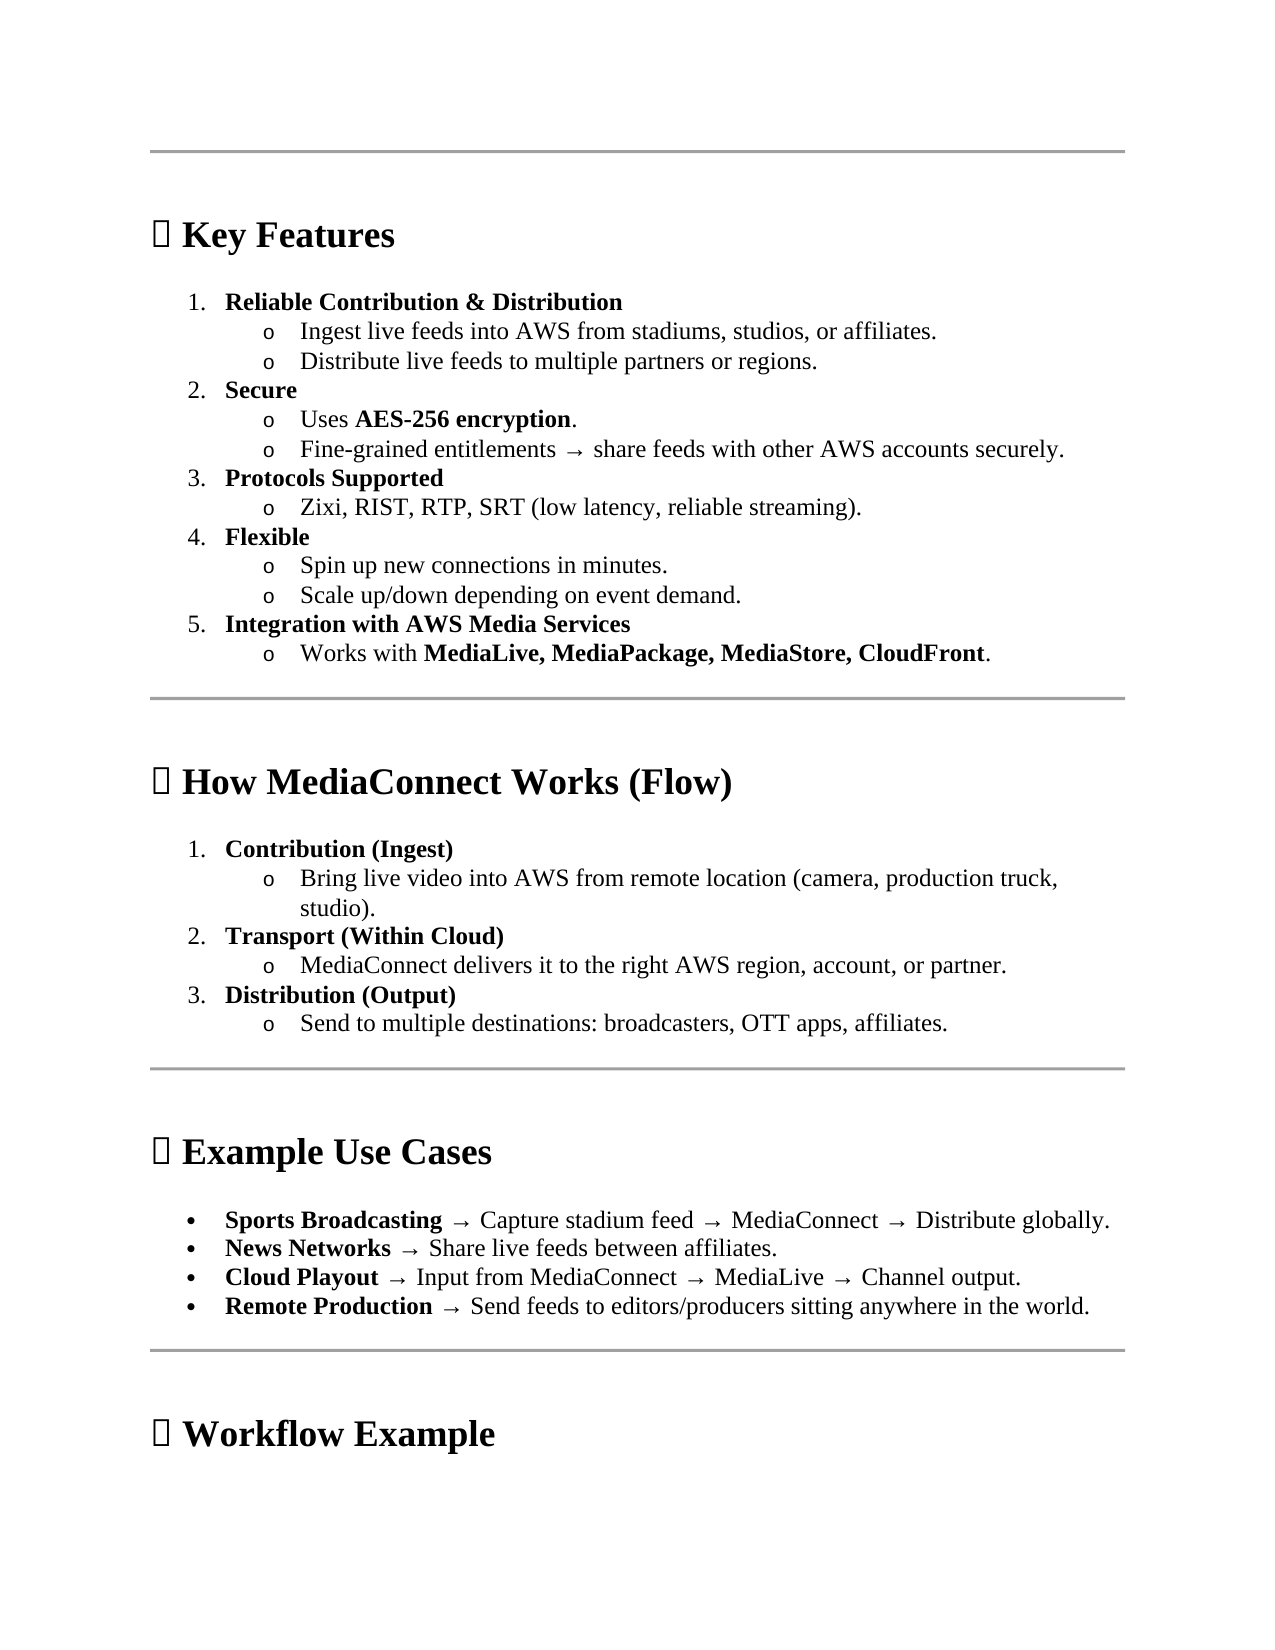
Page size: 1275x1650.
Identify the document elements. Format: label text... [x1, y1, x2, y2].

list Secure [187, 375, 1125, 404]
list Distribute live feeds to multiple partners or regions. [262, 346, 1125, 375]
list Integration with AWS Media Services [187, 609, 1125, 638]
list Sports Broadcasting → Capture stadium feed → MediaConnect → Distribute globally. [187, 1205, 1125, 1233]
list Send to multiple destinations: broadcasters, OTT apps, affiliates. [262, 1008, 1125, 1038]
list Fine-grained entitlements → share feeds with other AWS accounts securely. [262, 434, 1125, 463]
list Remote Production → Send feeds to editors/producers sitting anywhere in the world. [187, 1291, 1125, 1320]
list Bring live video into AWS from remote location (camera, production truck, studio). [262, 863, 1125, 921]
list Works with MediaLive, MediaPackage, MediaStore, CloudFront. [262, 638, 1125, 668]
text 🔹 Key Features [150, 207, 1125, 258]
list MediaConnect delivers it to the right AWS region, account, or partner. [262, 950, 1125, 980]
list Transport (Within Cloud) [187, 921, 1125, 950]
list Protocols Supported [187, 463, 1125, 492]
list Ingest live feeds into AWS from stadiums, studios, or affiliates. [262, 316, 1125, 346]
list Spin up new connections in minutes. [262, 550, 1125, 580]
list Contribution (Ingest) [187, 834, 1125, 863]
list Uses AES-256 encryption. [262, 404, 1125, 434]
list Distribution (Output) [187, 980, 1125, 1008]
text 🔹 Example Use Cases [150, 1124, 1125, 1176]
list Scale up/down depending on event demand. [262, 580, 1125, 609]
list Cloud Playout → Input from MediaConnect → MediaLive → Channel output. [187, 1262, 1125, 1291]
text 🔹 Workflow Example [150, 1406, 1125, 1457]
list Flexible [187, 522, 1125, 550]
list News Networks → Share live feeds between affiliates. [187, 1233, 1125, 1262]
list Zixi, RIST, RTP, SRT (low latency, reliable streaming). [262, 492, 1125, 522]
list Reliable Contribution & Distribution [187, 287, 1125, 316]
text 🔹 How MediaConnect Works (Flow) [150, 754, 1125, 805]
